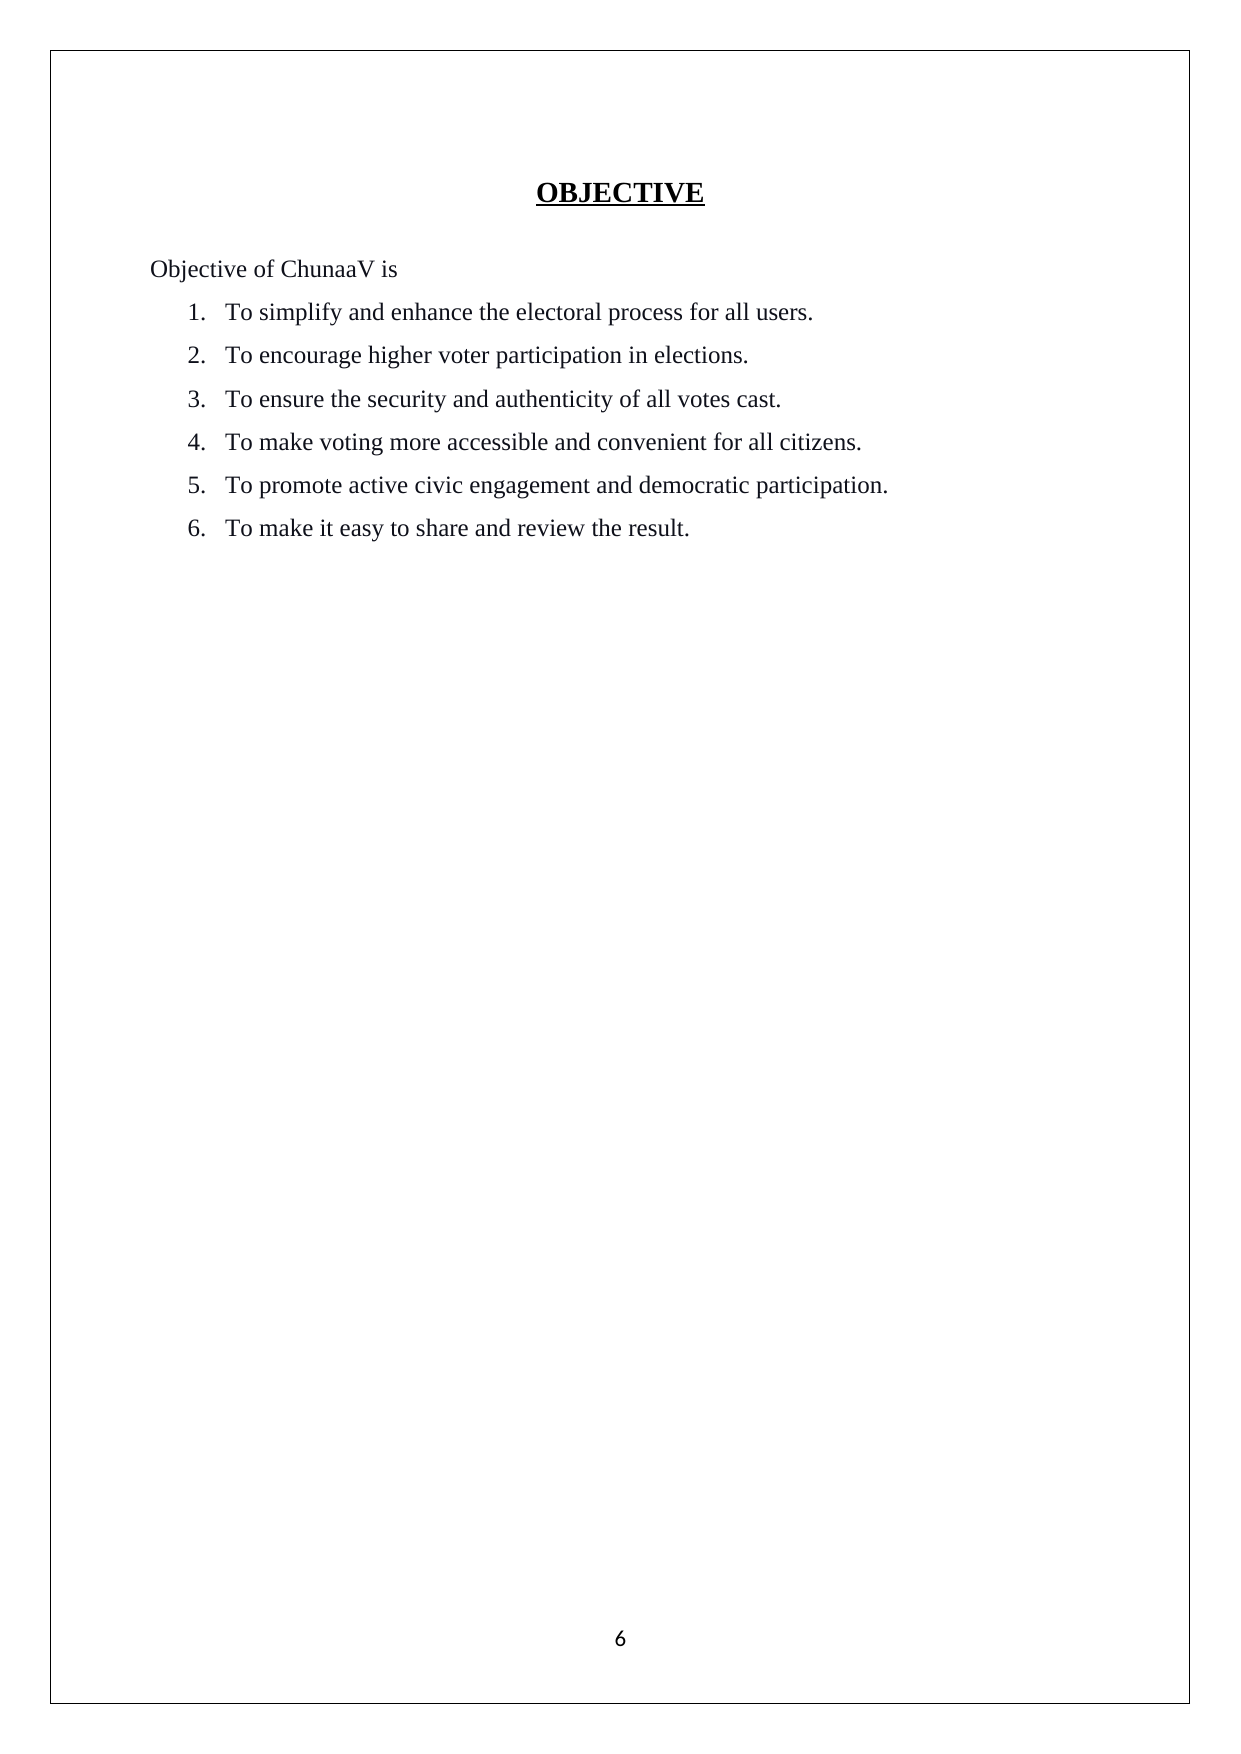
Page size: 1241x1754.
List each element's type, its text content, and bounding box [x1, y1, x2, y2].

list To encourage higher voter participation in elections. [187, 341, 1090, 369]
subtitle OBJECTIVE [150, 175, 1090, 208]
list To ensure the security and authenticity of all votes cast. [187, 384, 1090, 412]
list To simplify and enhance the electoral process for all users. [187, 297, 1090, 326]
list To promote active civic engagement and democratic participation. [187, 470, 1090, 499]
list To make it easy to share and review the result. [187, 513, 1090, 542]
text Objective of ChunaaV is [150, 254, 1090, 283]
list To make voting more accessible and convenient for all citizens. [187, 427, 1090, 456]
